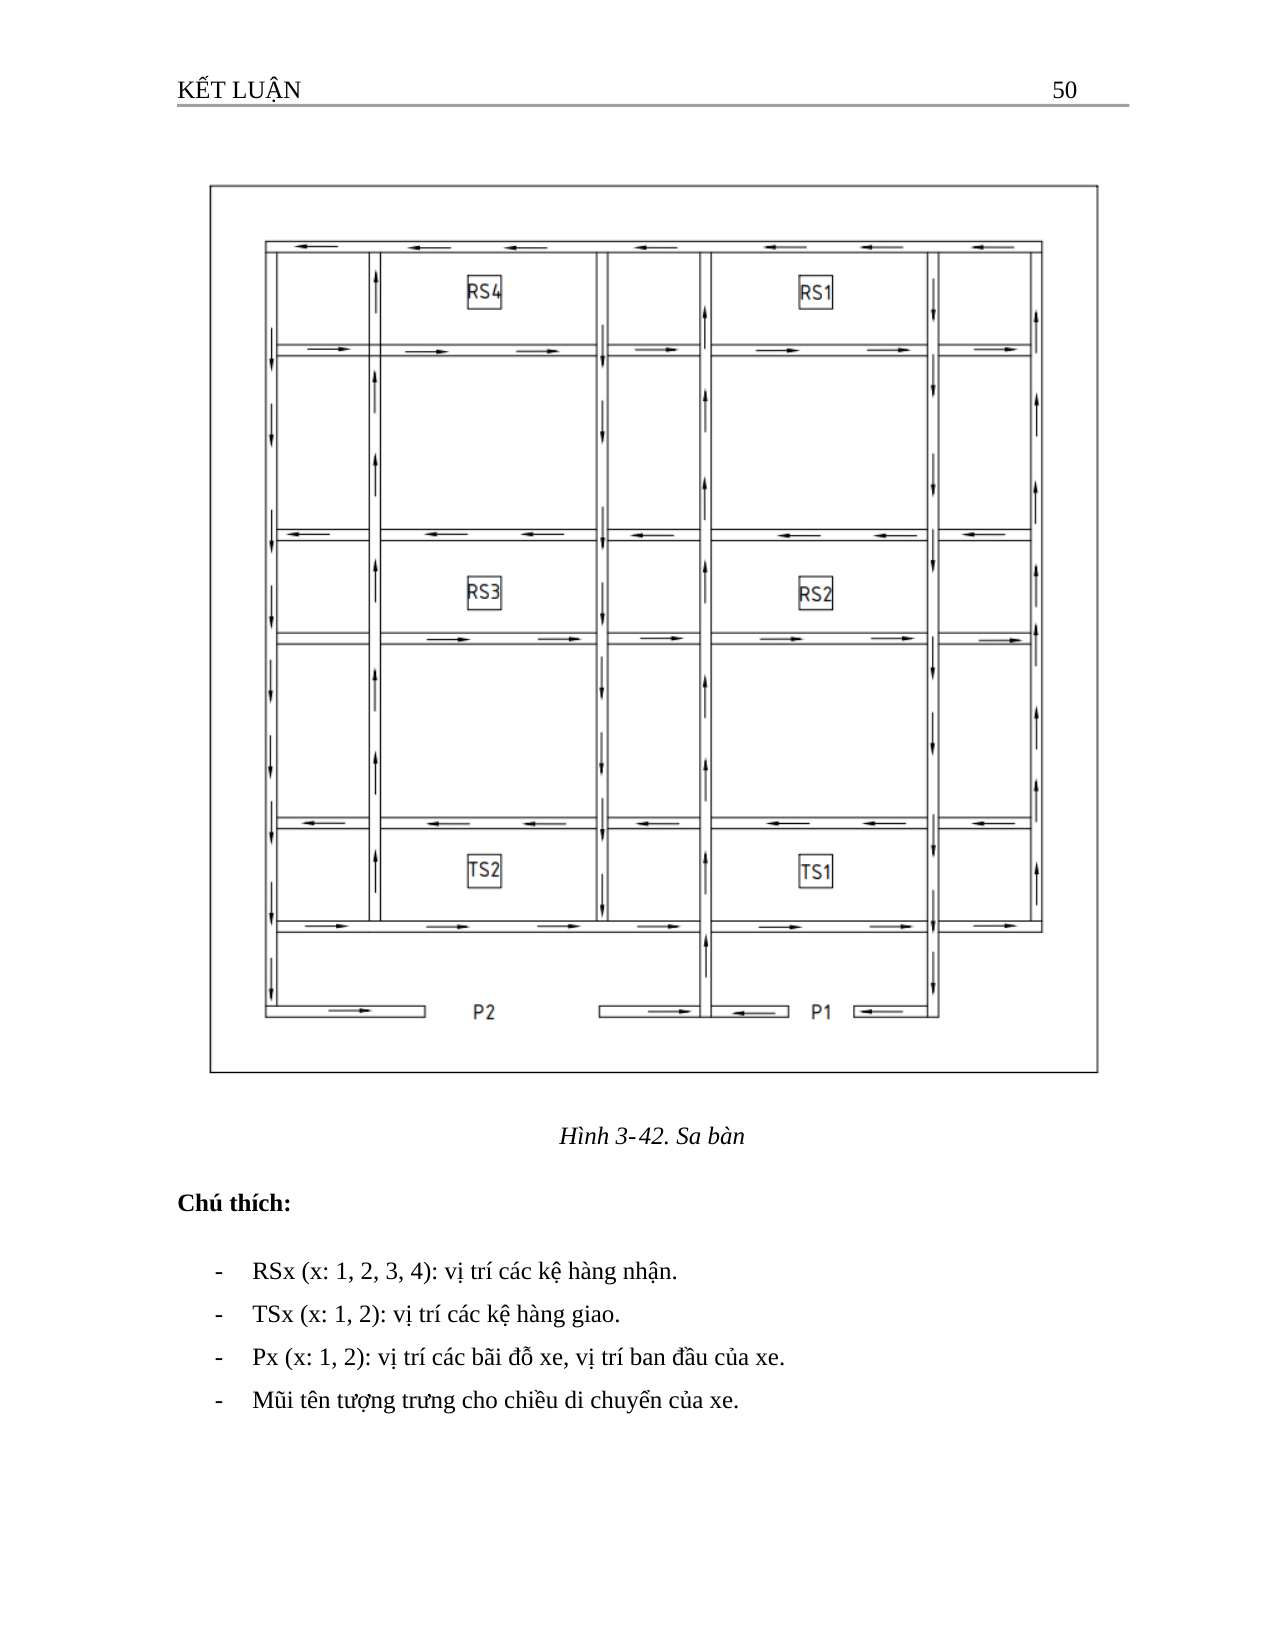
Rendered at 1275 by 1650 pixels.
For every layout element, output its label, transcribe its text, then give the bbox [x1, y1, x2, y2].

text Chú thích: [177, 1188, 1129, 1216]
list RSx (x: 1, 2, 3, 4): vị trí các kệ hàng nhận. [214, 1256, 1129, 1284]
list TSx (x: 1, 2): vị trí các kệ hàng giao. [214, 1299, 1129, 1328]
picture [202, 177, 1105, 1082]
list Px (x: 1, 2): vị trí các bãi đỗ xe, vị trí ban đầu của xe. [214, 1342, 1129, 1371]
list Mũi tên tượng trưng cho chiều di chuyển của xe. [214, 1385, 1129, 1414]
